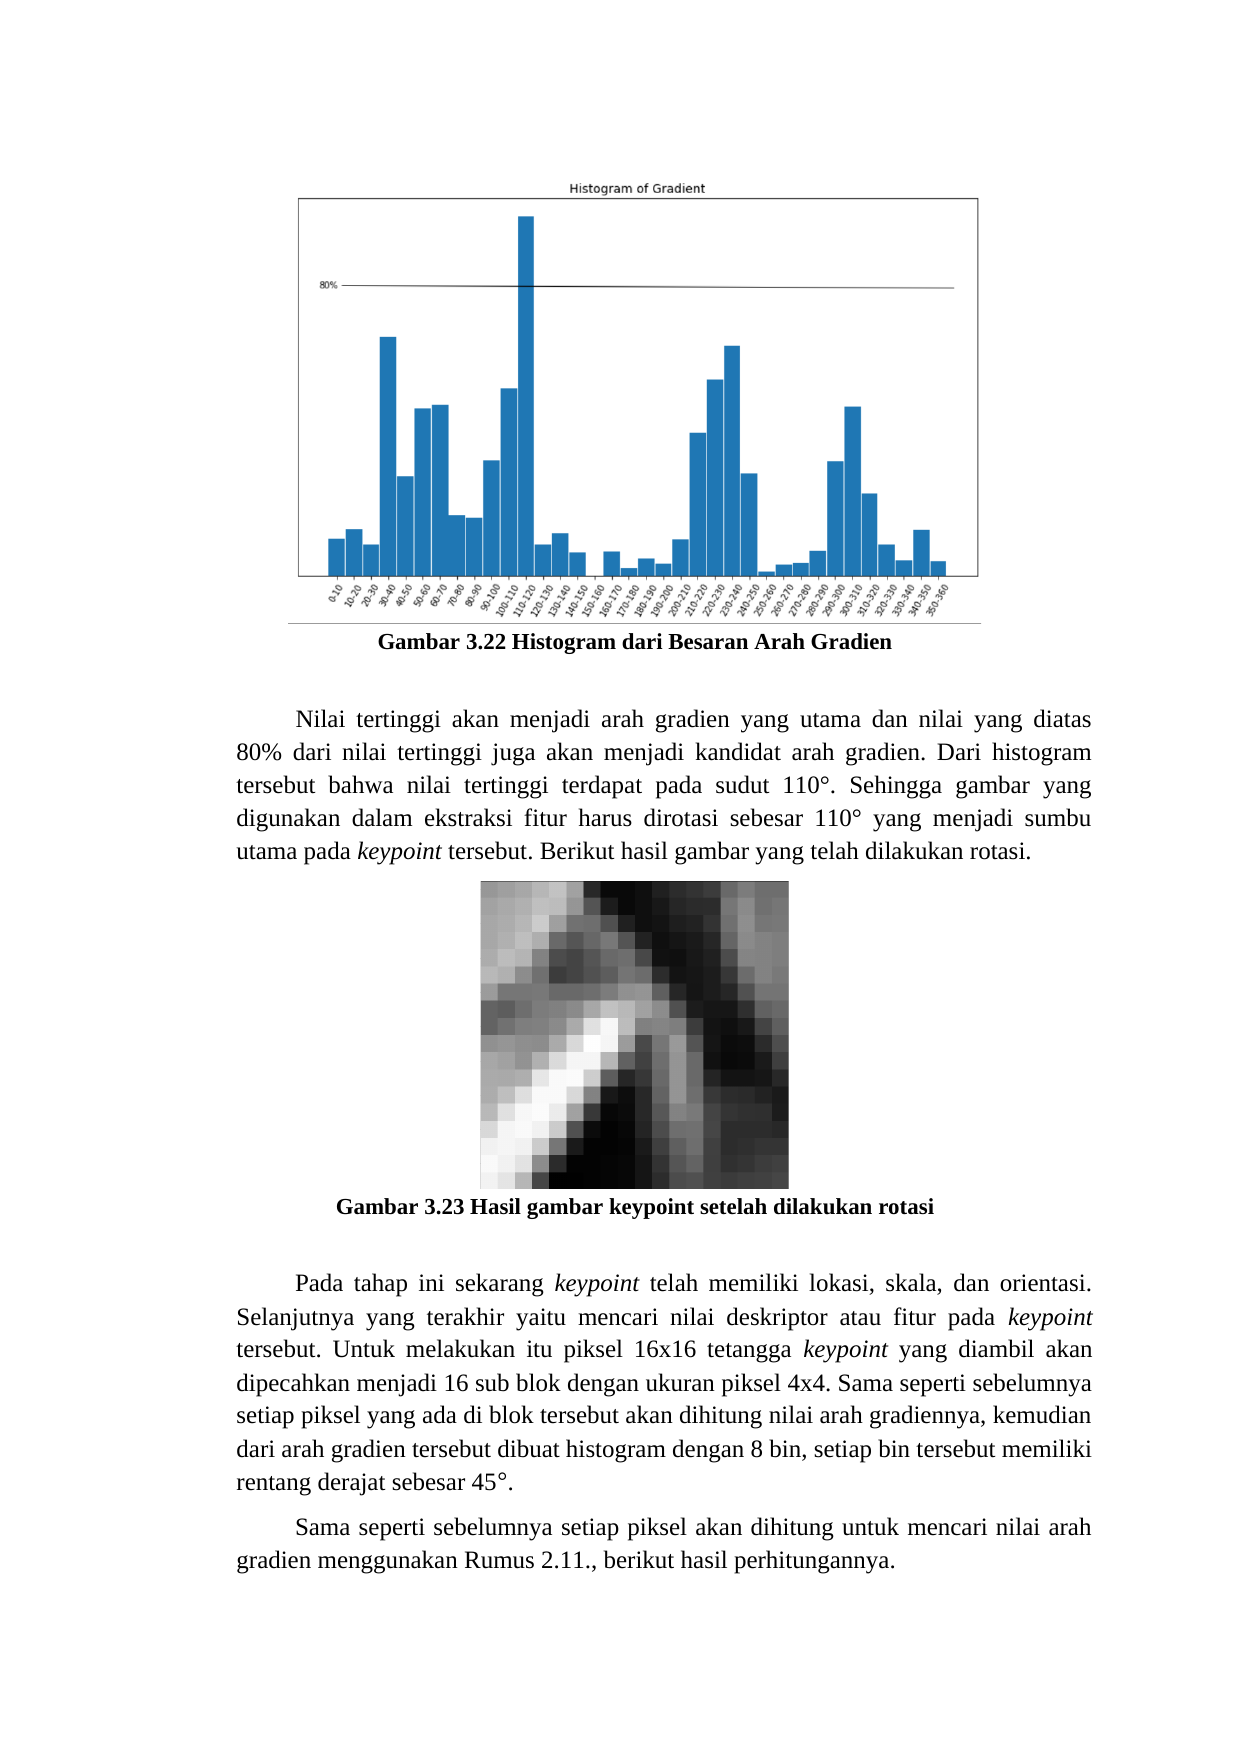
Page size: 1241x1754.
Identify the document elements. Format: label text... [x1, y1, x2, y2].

picture [480, 881, 789, 1189]
text Sama seperti sebelumnya setiap piksel akan dihitung untuk mencari nilai arah gradien menggunakan Rumus 2.11., berikut hasil perhitungannya. [236, 1512, 1092, 1574]
text Pada tahap ini sekarang keypoint telah memiliki lokasi, skala, dan orientasi. Selanjutnya yang terakhir yaitu mencari nilai deskriptor atau fitur pada keypoint tersebut. Untuk melakukan itu piksel 16x16 tetangga keypoint yang diambil akan dipecahkan menjadi 16 sub blok dengan ukuran piksel 4x4. Sama seperti sebelumnya setiap piksel yang ada di blok tersebut akan dihitung nilai arah gradiennya, kemudian dari arah gradien tersebut dibuat histogram dengan 8 bin, setiap bin tersebut memiliki rentang derajat sebesar 45. [236, 1268, 1092, 1495]
picture [288, 177, 982, 624]
text Nilai tertinggi akan menjadi arah gradien yang utama dan nilai yang diatas 80% dari nilai tertinggi juga akan menjadi kandidat arah gradien. Dari histogram tersebut bahwa nilai tertinggi terdapat pada sudut 110°. Sehingga gambar yang digunakan dalam ekstraksi fitur harus dirotasi sebesar 110° yang menjadi sumbu utama pada keypoint tersebut. Berikut hasil gambar yang telah dilakukan rotasi. [236, 704, 1092, 865]
